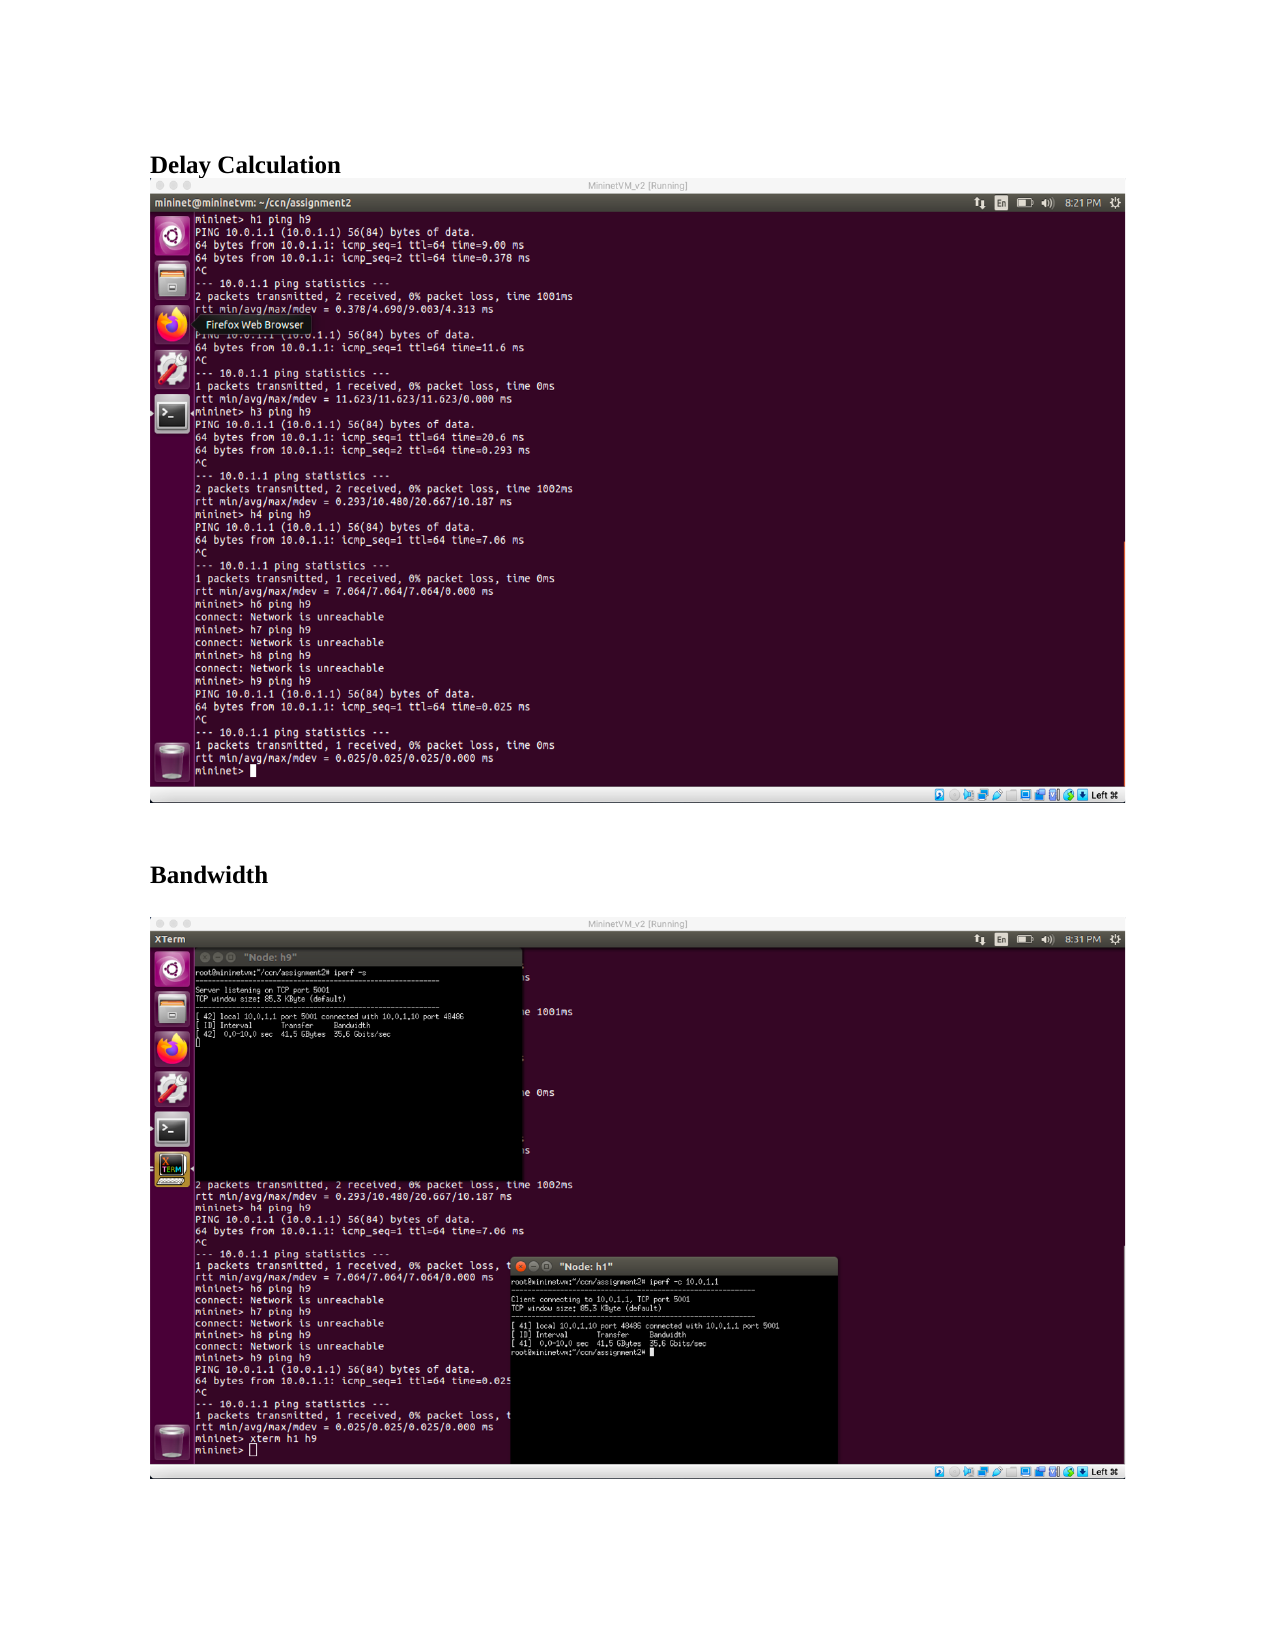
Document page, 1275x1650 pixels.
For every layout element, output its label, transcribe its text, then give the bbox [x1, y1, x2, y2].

text Bandwidth [150, 860, 1125, 889]
picture [150, 917, 1125, 1479]
picture [150, 178, 1125, 803]
text Delay Calculation [150, 150, 1125, 178]
